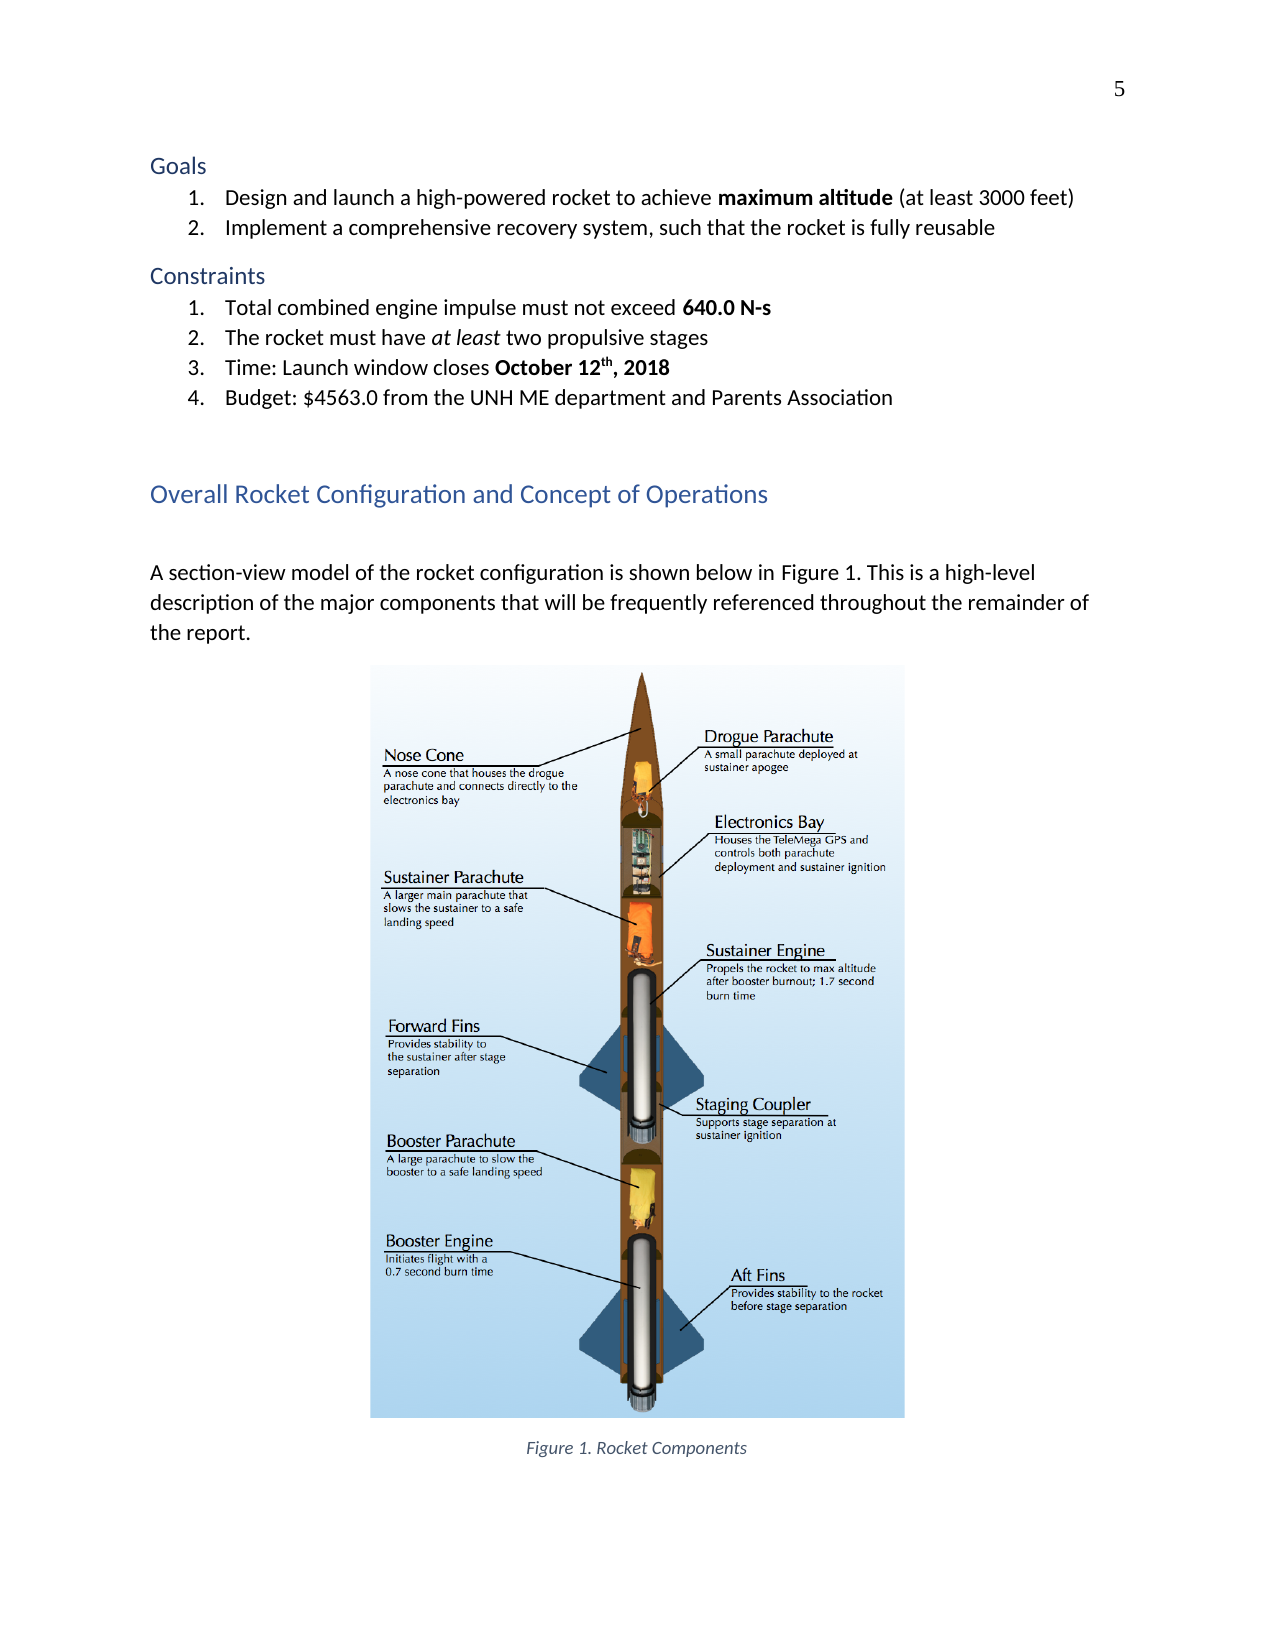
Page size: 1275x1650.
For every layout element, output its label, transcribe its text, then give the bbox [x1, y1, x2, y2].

list Implement a comprehensive recovery system, such that the rocket is fully reusable [187, 213, 1125, 241]
picture [370, 665, 905, 1418]
list The rocket must have at least two propulsive stages [187, 323, 1125, 351]
list Budget: $4563.0 from the UNH ME department and Parents Association [187, 383, 1125, 412]
subtitle Overall Rocket Configuration and Concept of Operations [150, 477, 1125, 510]
subtitle Constraints [150, 260, 1125, 291]
list Design and launch a high-powered rocket to achieve maximum altitude (at least 3000 feet) [187, 183, 1125, 211]
list Time: Launch window closes October 12th, 2018 [187, 353, 1125, 381]
list Total combined engine impulse must not exceed 640.0 N-s [187, 293, 1125, 321]
text A section-view model of the rocket configuration is shown below in Figure 1. This is a high-level description of the major components that will be frequently referenced throughout the remainder of the report. [150, 558, 1125, 646]
text Figure 1. Rocket Components [150, 1437, 1125, 1459]
subtitle Goals [150, 150, 1125, 181]
